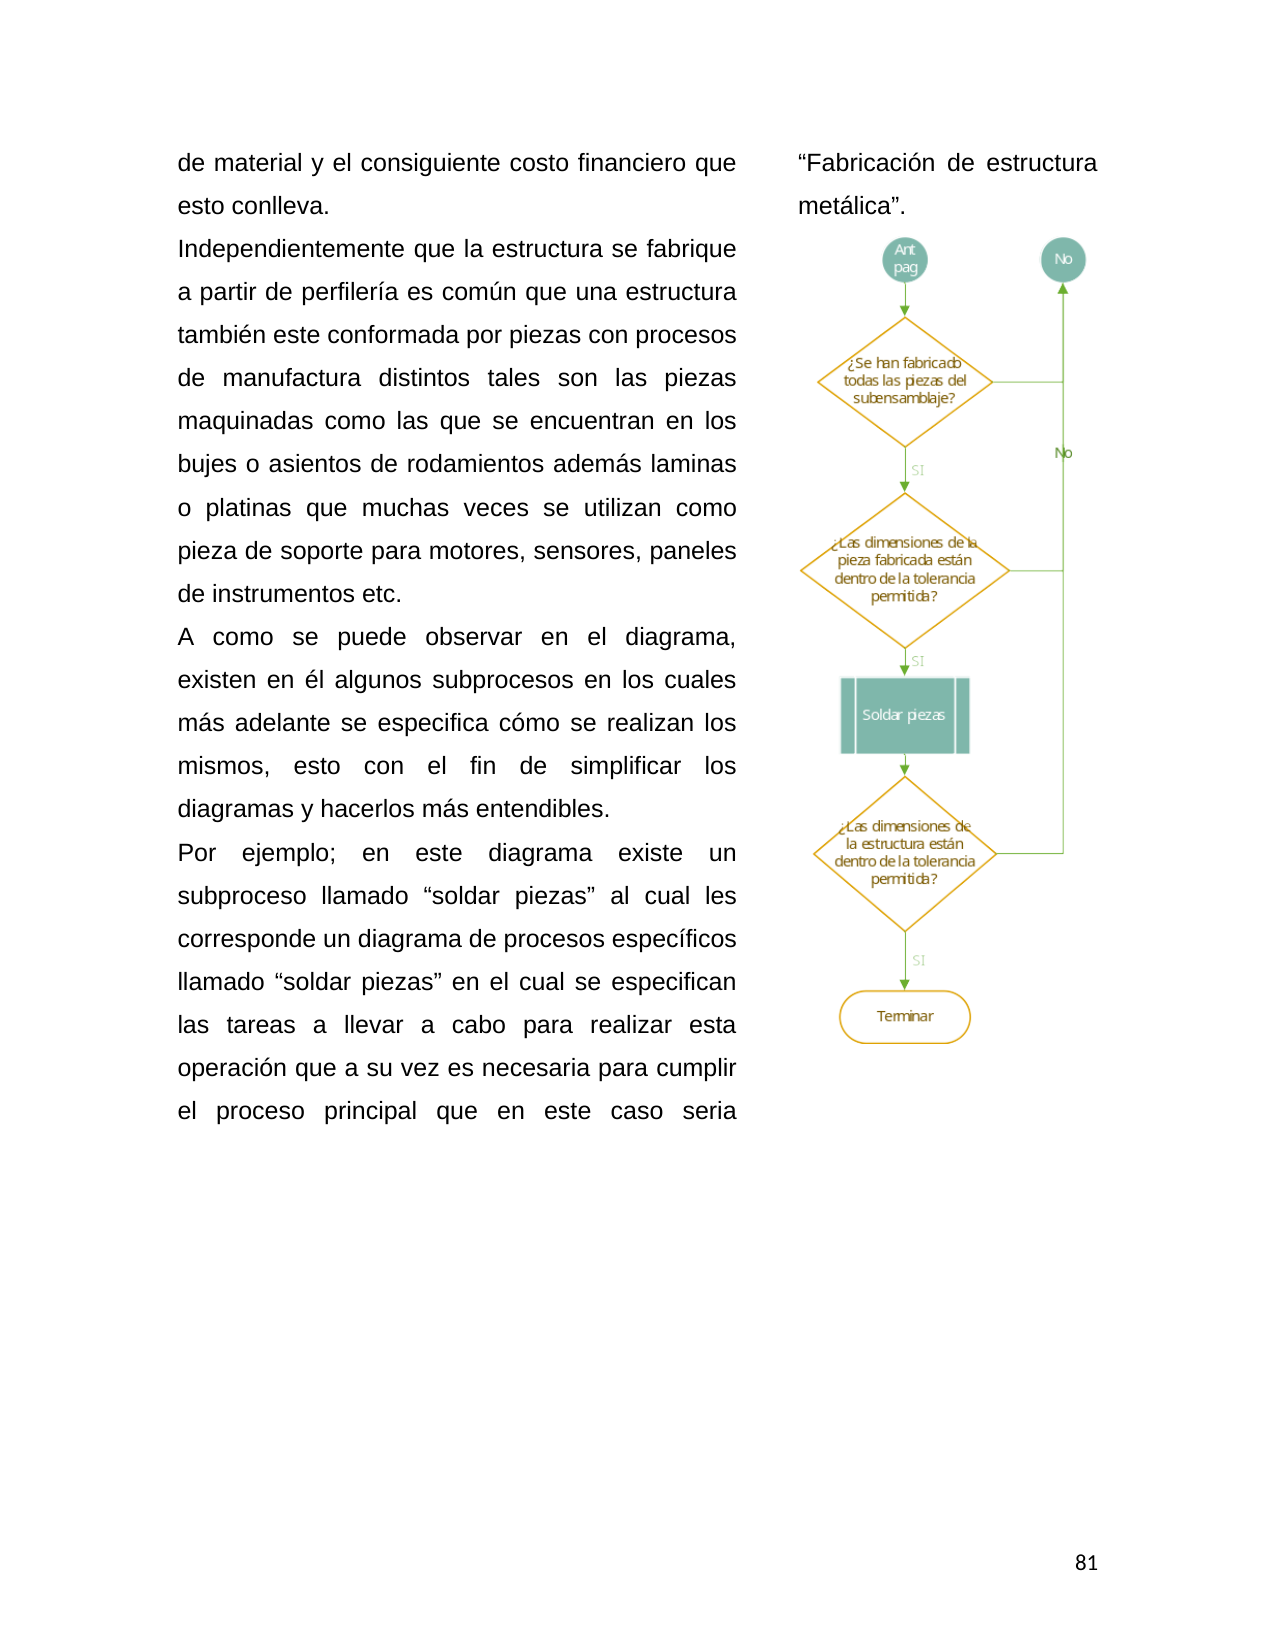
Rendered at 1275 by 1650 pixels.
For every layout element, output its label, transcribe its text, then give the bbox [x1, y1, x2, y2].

text Independientemente que la estructura se fabrique a partir de perfilería es común que una estructura también este conformada por piezas con procesos de manufactura distintos tales son las piezas maquinadas como las que se encuentran en los bujes o asientos de rodamientos además laminas o platinas que muchas veces se utilizan como pieza de soporte para motores, sensores, paneles de instrumentos etc. [177, 234, 737, 608]
text Por ejemplo; en este diagrama existe un subproceso llamado “soldar piezas” al cual les corresponde un diagrama de procesos específicos llamado “soldar piezas” en el cual se especifican las tareas a llevar a cabo para realizar esta operación que a su vez es necesaria para cumplir el proceso principal que en este caso seria “Fabricación de estructura metálica”. [177, 838, 737, 1125]
text A como se puede observar en el diagrama, existen en él algunos subprocesos en los cuales más adelante se especifica cómo se realizan los mismos, esto con el fin de simplificar los diagramas y hacerlos más entendibles. [177, 622, 737, 823]
